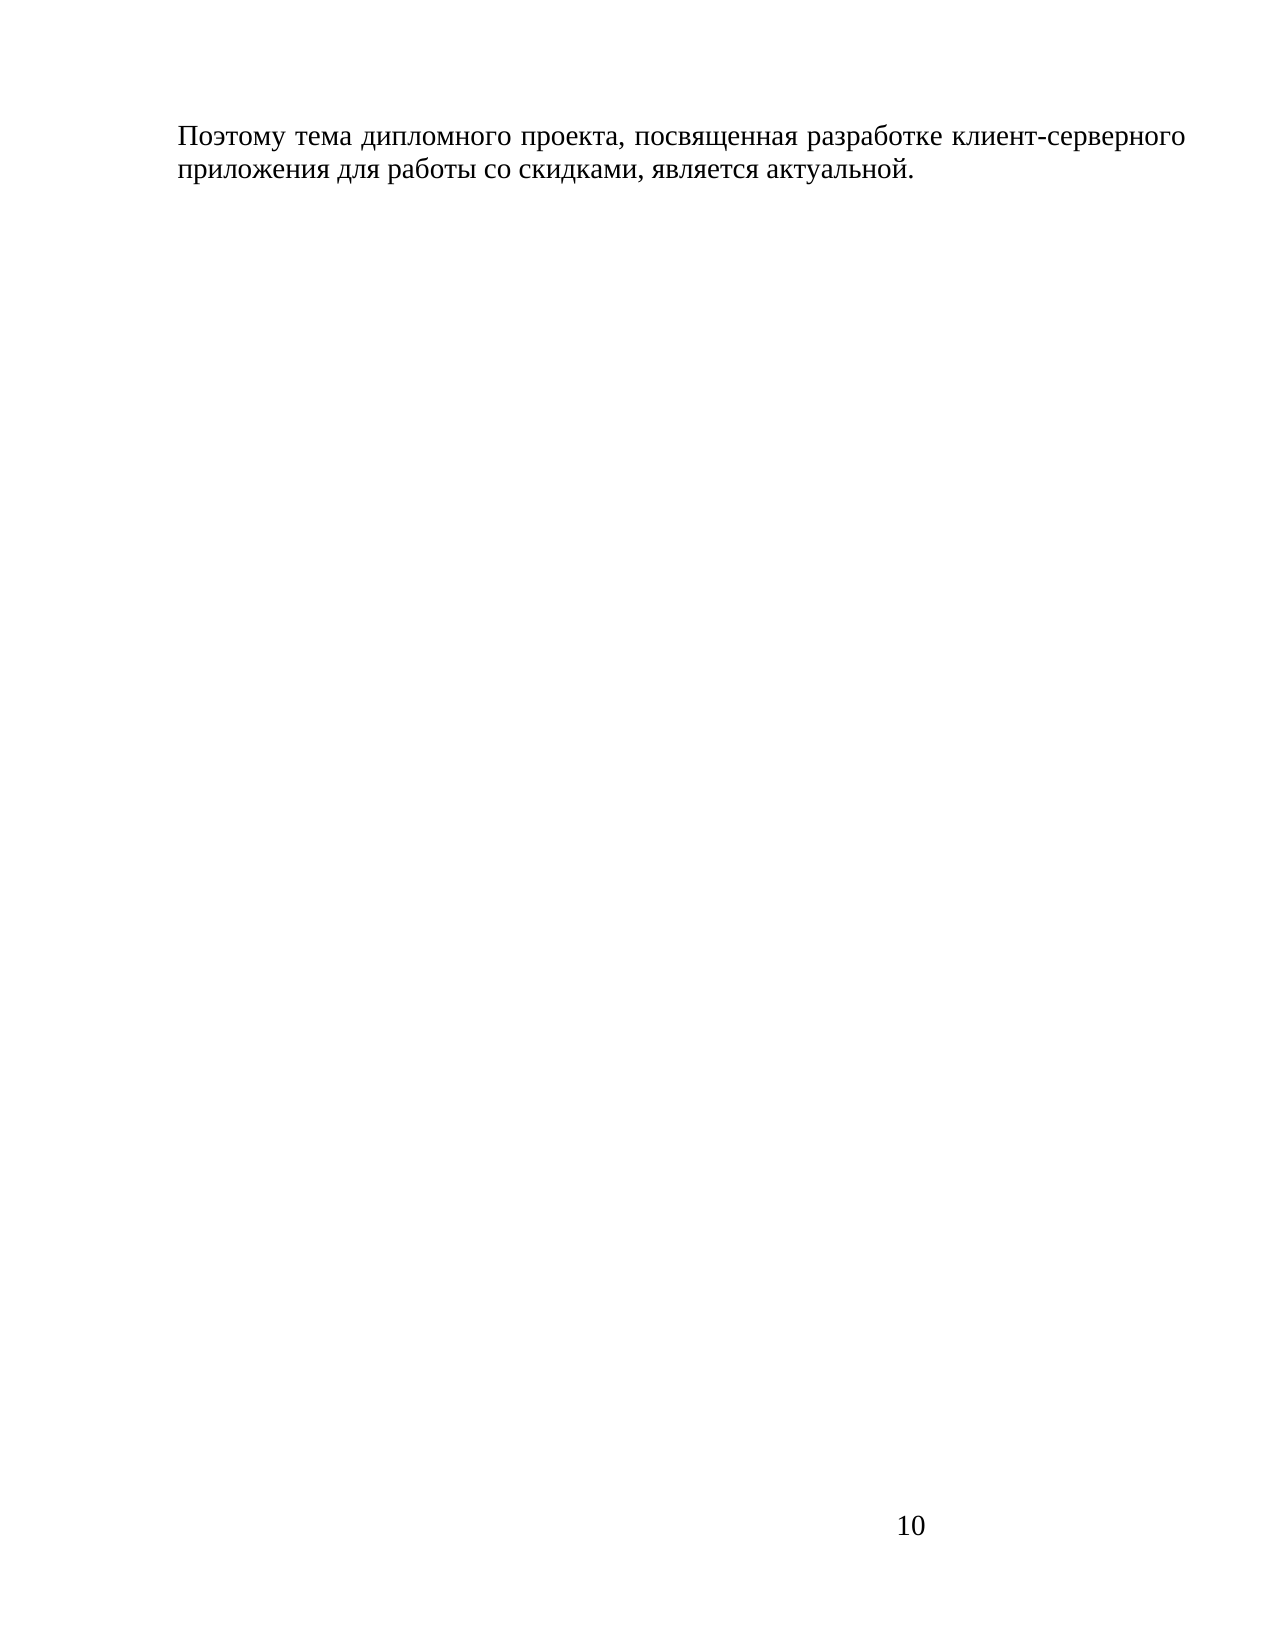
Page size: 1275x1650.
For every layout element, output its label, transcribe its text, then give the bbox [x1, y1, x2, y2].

text Поэтому тема дипломного проекта, посвященная разработке клиент-серверного приложения для работы со скидками, является актуальной. [177, 118, 1186, 185]
